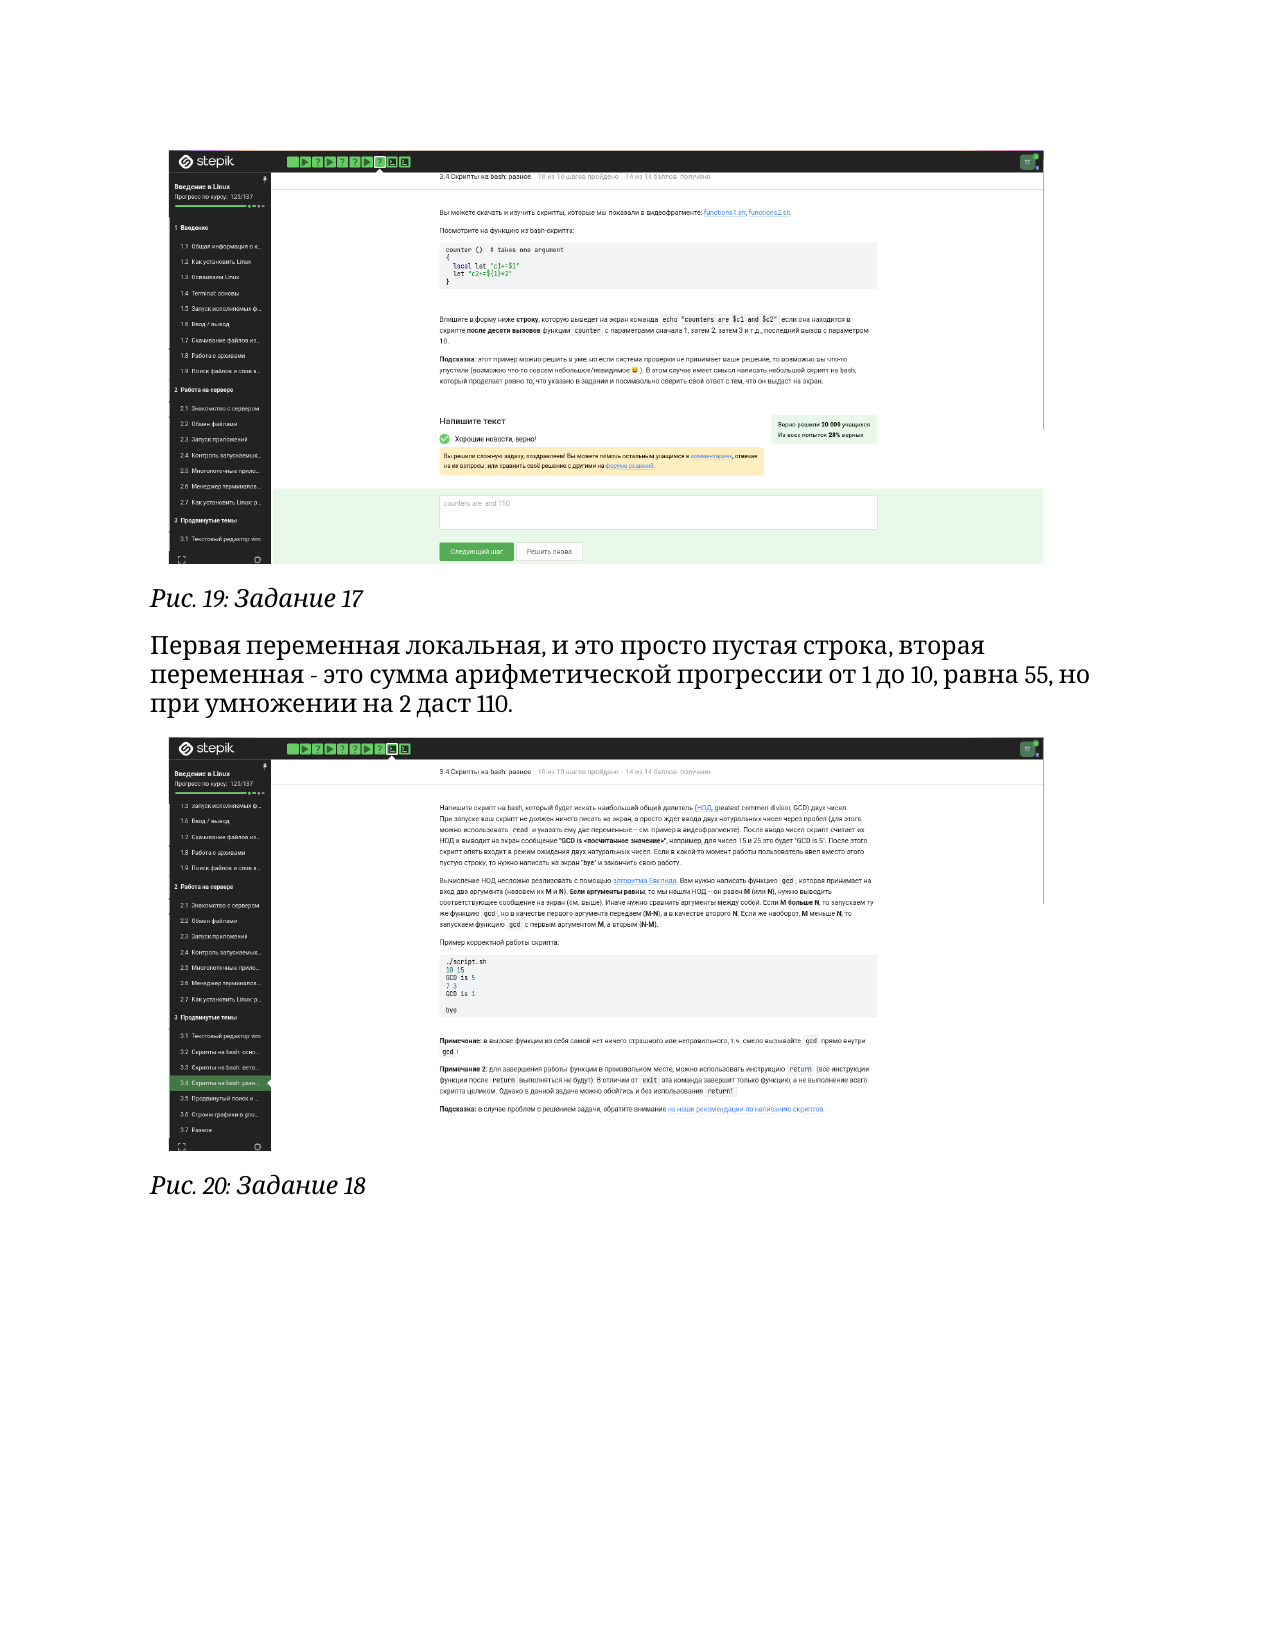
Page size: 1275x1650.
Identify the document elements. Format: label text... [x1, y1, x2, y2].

picture [168, 737, 1044, 1151]
text Рис. 19: Задание 17 [150, 584, 1125, 613]
picture [168, 150, 1044, 564]
text Рис. 20: Задание 18 [150, 1172, 1125, 1200]
text Первая переменная локальная, и это просто пустая строка, вторая переменная - это сумма арифметической прогрессии от 1 до 10, равна 55, но при умножении на 2 даст 110. [150, 632, 1125, 718]
